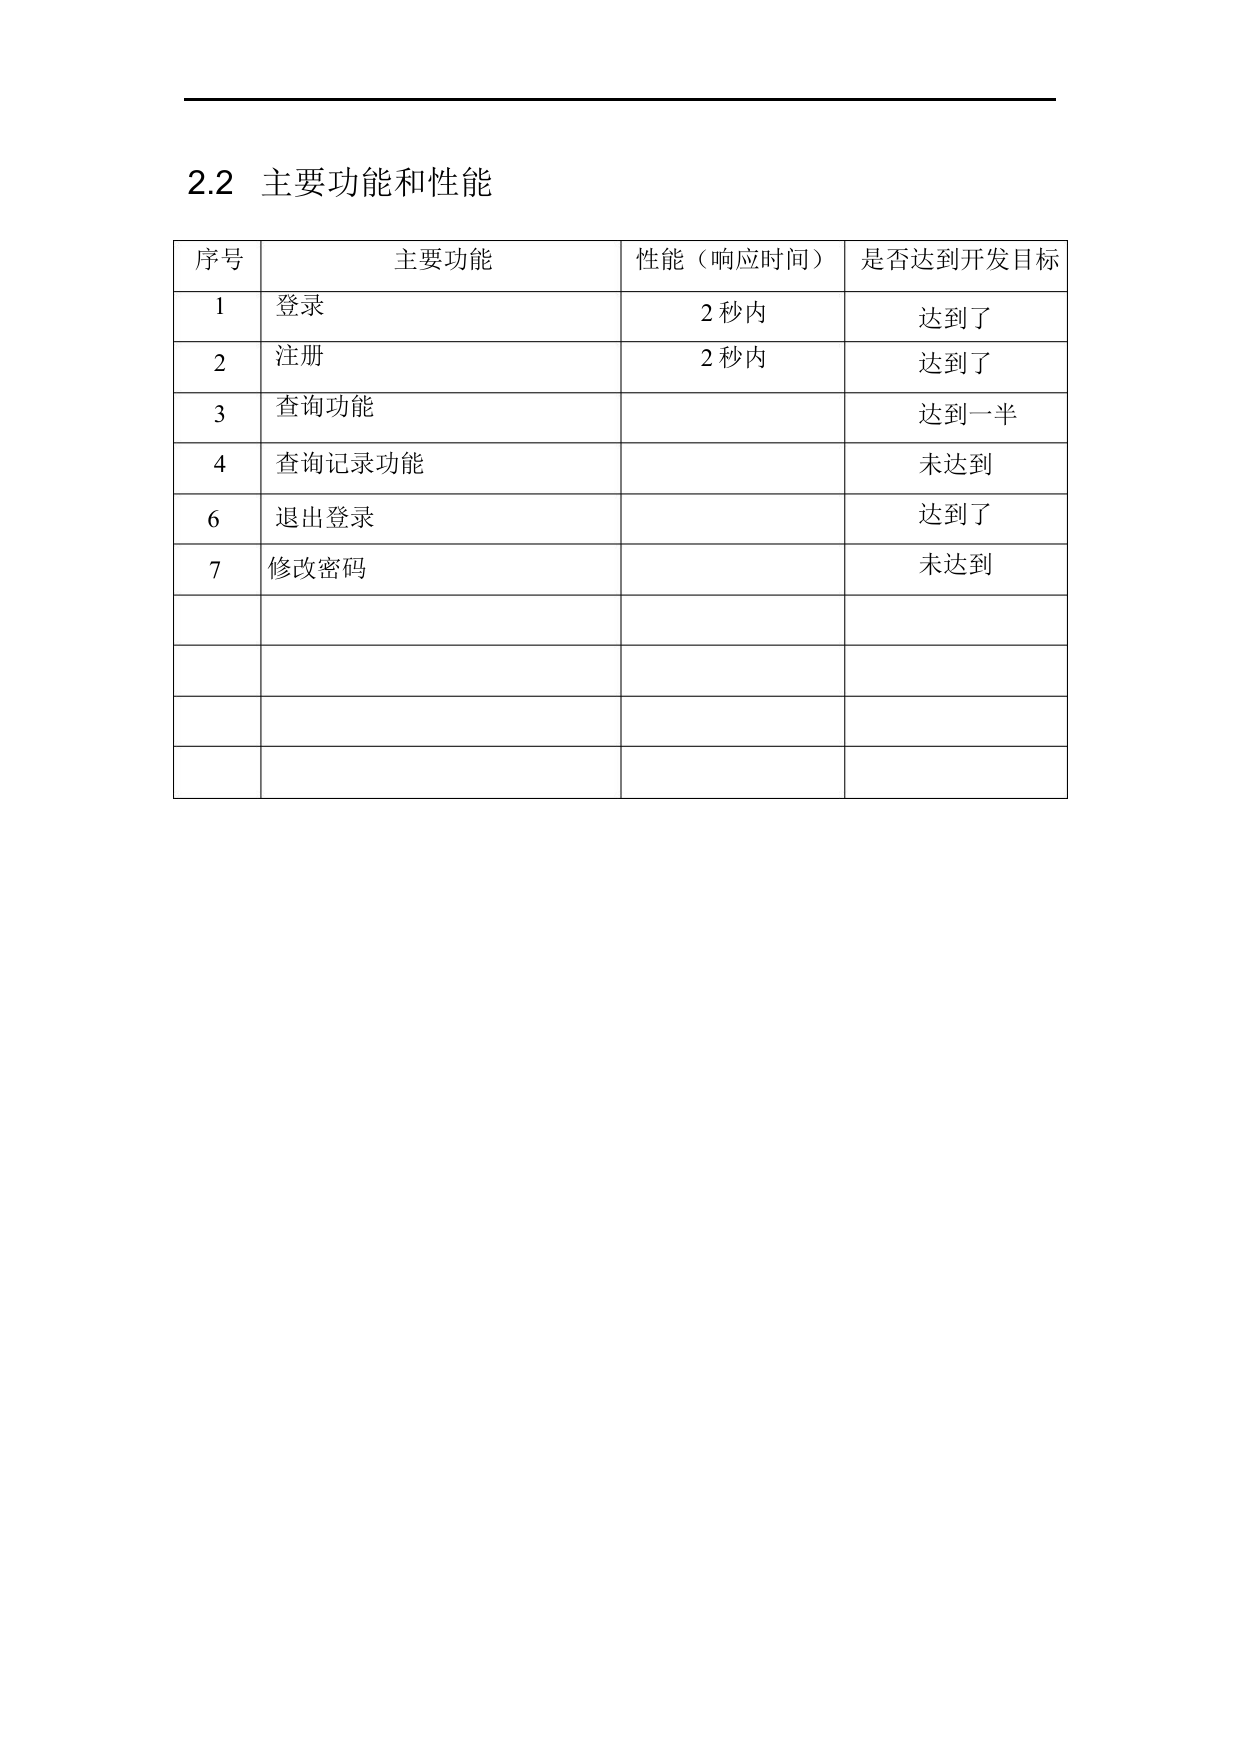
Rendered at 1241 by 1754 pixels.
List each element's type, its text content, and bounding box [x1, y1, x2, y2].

list 4 [213, 450, 263, 478]
list 性能（响应时间） 是否达到开发目标 [635, 249, 1122, 274]
list 修改密码 [267, 555, 503, 583]
picture [173, 240, 1068, 799]
list 达到了 [918, 332, 1030, 382]
list 达到了 [918, 483, 1030, 533]
list 达到一半 [918, 382, 1030, 433]
list 序号 [194, 249, 282, 274]
list 达到了 [918, 307, 1030, 332]
list 未达到 [918, 433, 1030, 483]
list 3 [213, 400, 263, 428]
list 2秒内 [701, 299, 822, 327]
list 登录 [274, 274, 618, 325]
list 1 [213, 274, 274, 325]
list 退出登录 [274, 504, 511, 532]
list 未达到 [918, 533, 1030, 583]
list 2.2 主要功能和性能 [187, 164, 569, 202]
list 查询记录功能 [274, 450, 511, 478]
list 主要功能 [393, 249, 618, 274]
list 2 [213, 349, 263, 377]
list 6 [207, 506, 257, 533]
list 7 [209, 557, 259, 584]
list 查询功能 [274, 375, 618, 426]
list 注册 [274, 325, 618, 375]
list 2秒内 [701, 327, 822, 377]
